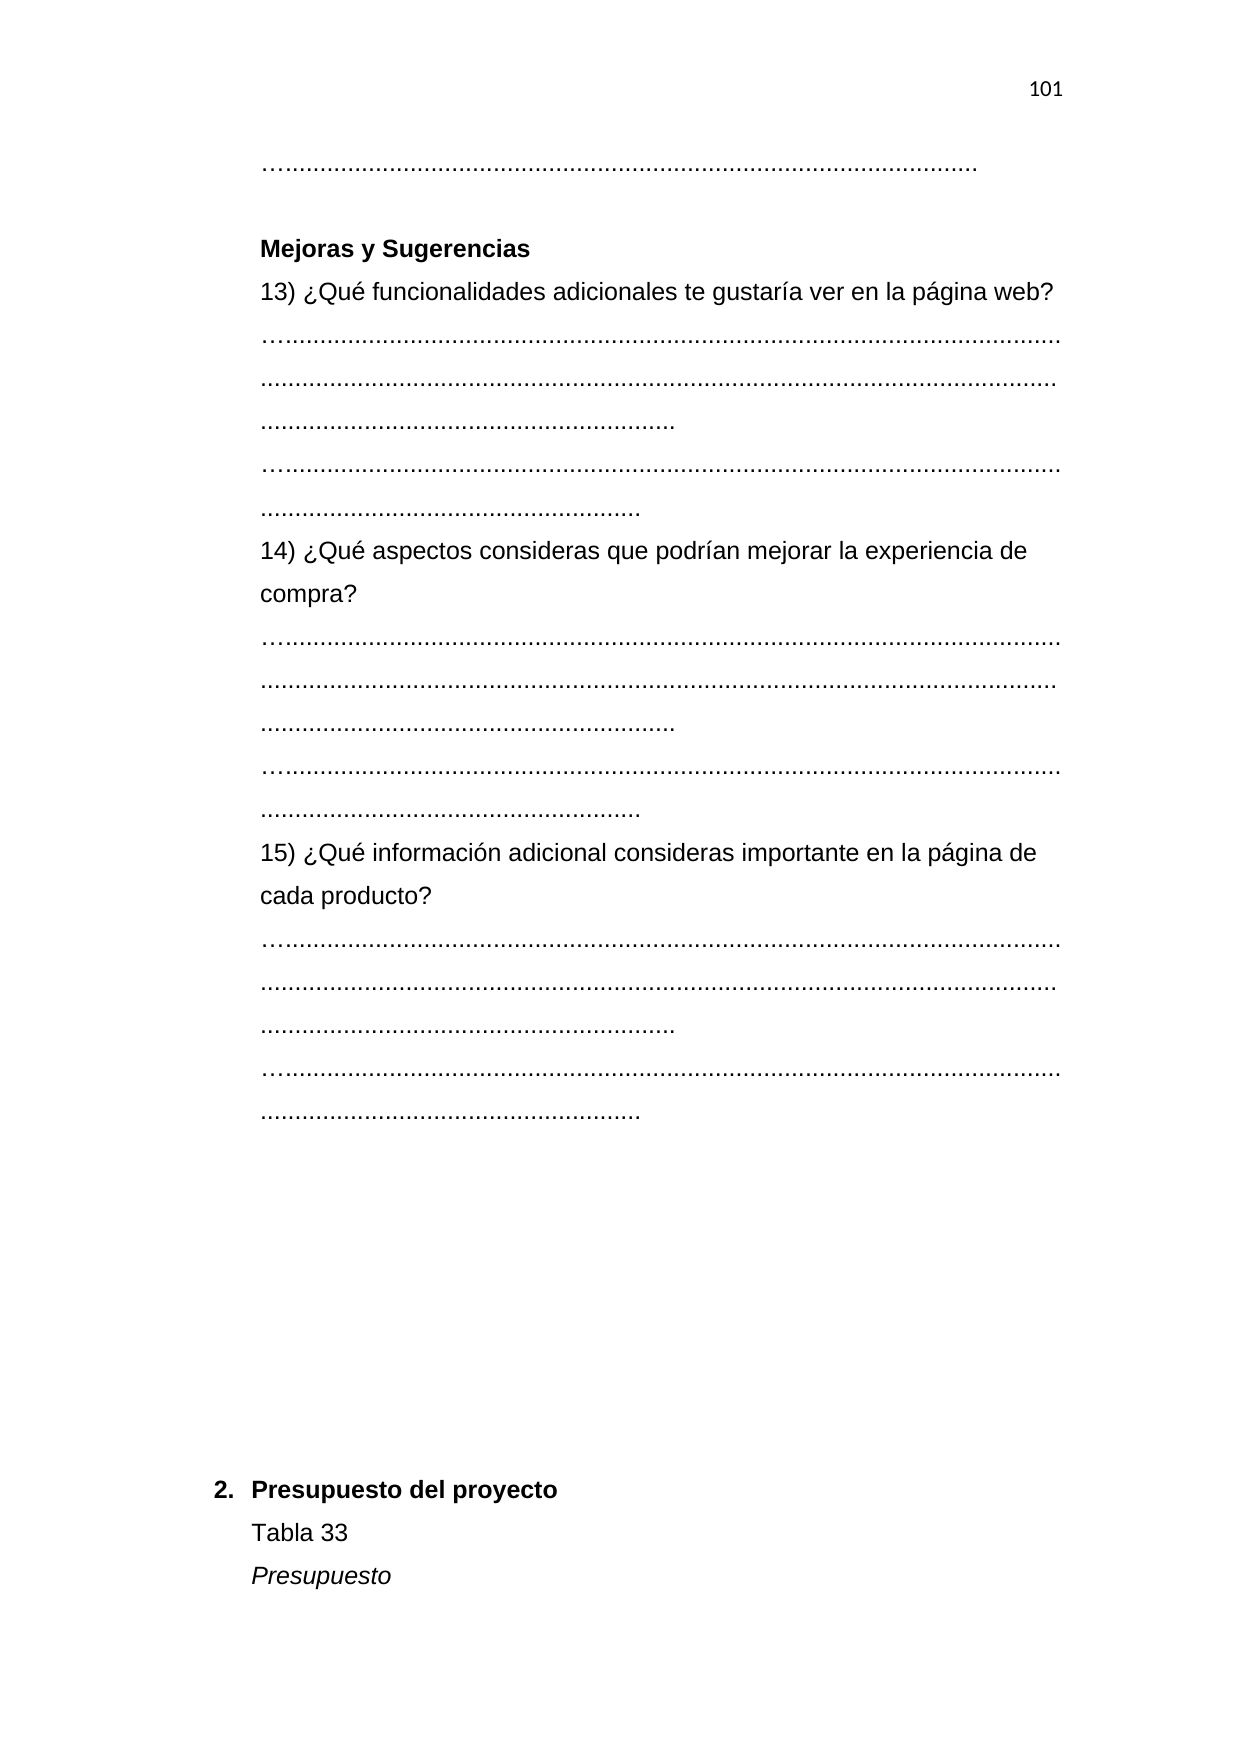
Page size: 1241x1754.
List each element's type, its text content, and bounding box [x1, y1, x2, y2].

list …...............................................................................................................................................................................................................................................................................................…....................................................................................................................................................................... [260, 320, 1063, 521]
list …...............................................................................................................................................................................................................................................................................................…....................................................................................................................................................................... [260, 924, 1063, 1125]
list Mejoras y Sugerencias [260, 234, 1063, 263]
list Tabla 33 [251, 1518, 1063, 1547]
list 15) ¿Qué información adicional consideras importante en la página de cada producto? [260, 838, 1063, 909]
list Presupuesto del proyecto [213, 1475, 1063, 1503]
list 14) ¿Qué aspectos consideras que podrían mejorar la experiencia de compra? [260, 536, 1063, 608]
list Presupuesto [251, 1561, 1063, 1590]
list ….................................................................................................... [260, 148, 1063, 176]
list …...............................................................................................................................................................................................................................................................................................…....................................................................................................................................................................... [260, 622, 1063, 823]
list 13) ¿Qué funcionalidades adicionales te gustaría ver en la página web? [260, 277, 1063, 306]
